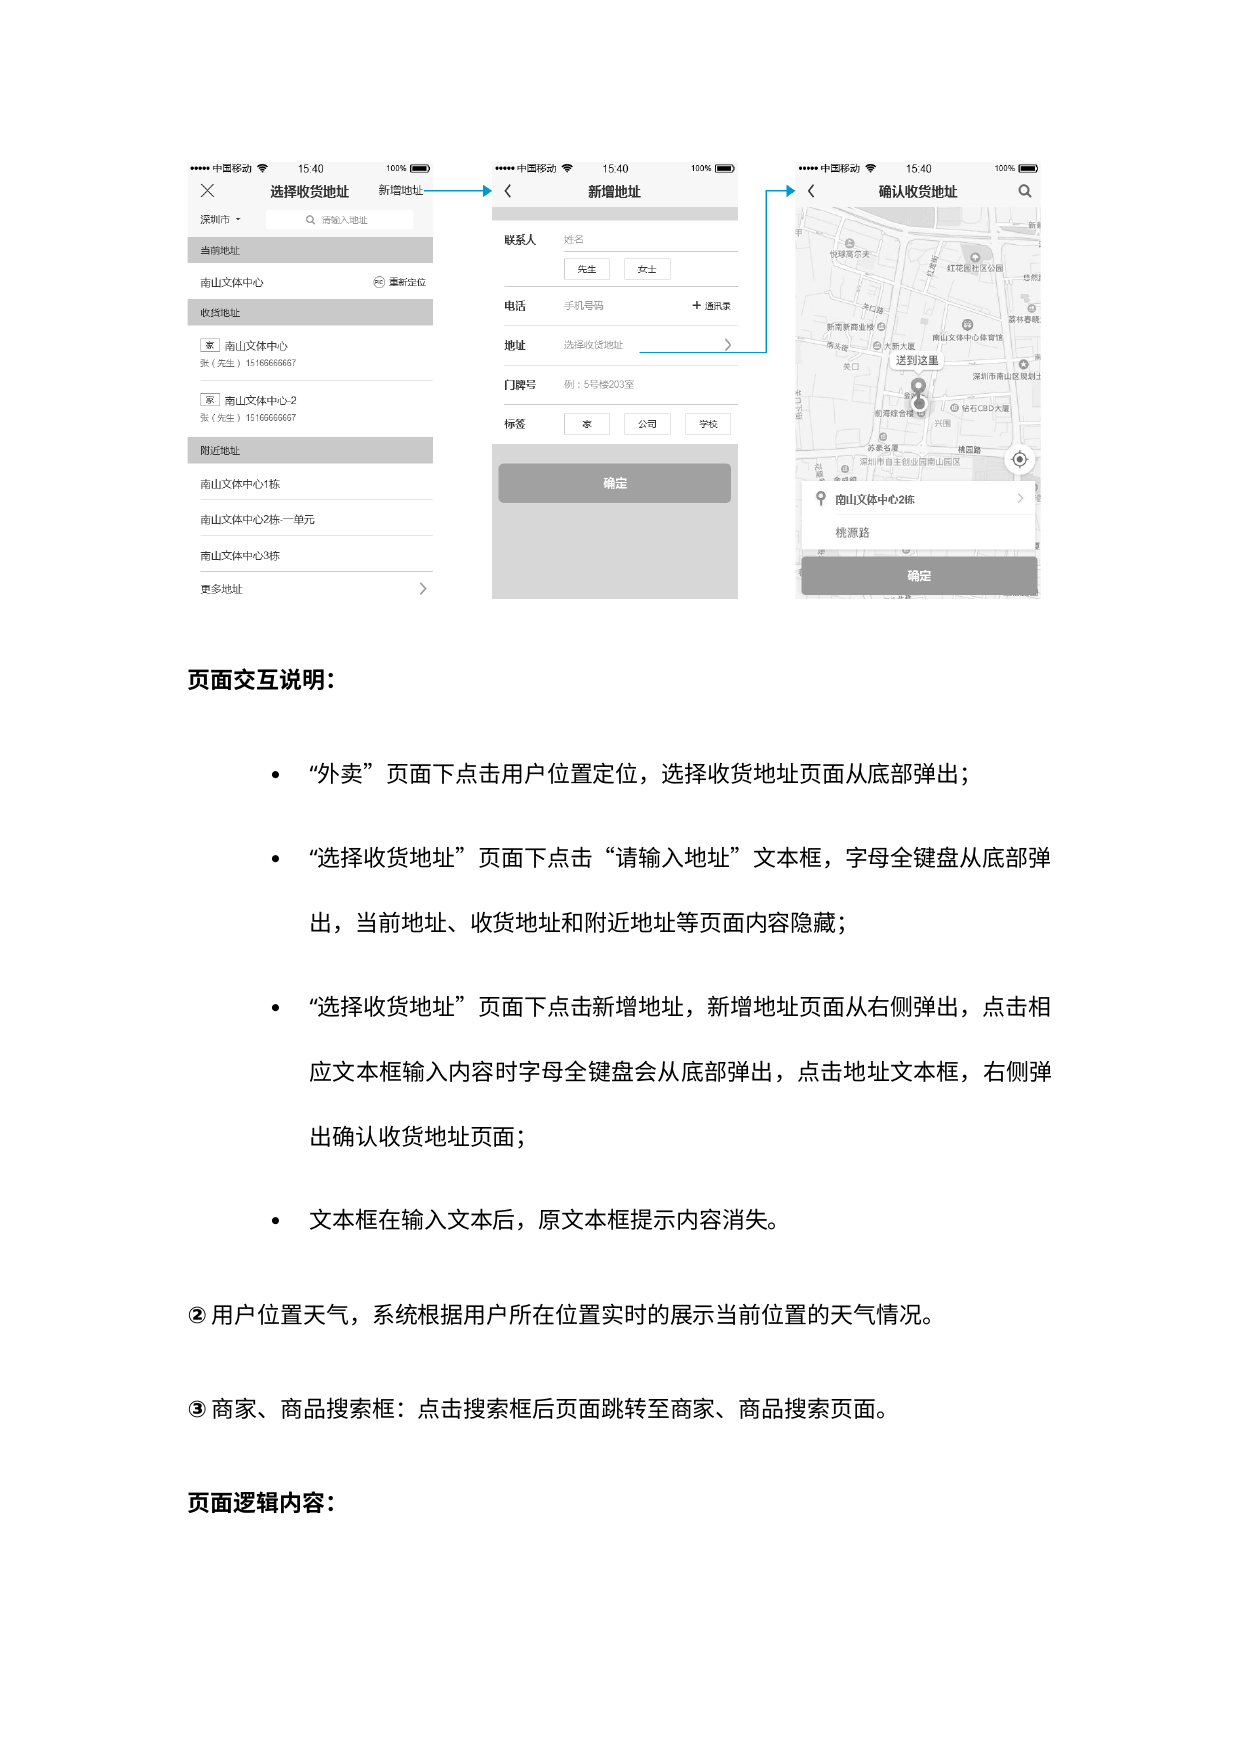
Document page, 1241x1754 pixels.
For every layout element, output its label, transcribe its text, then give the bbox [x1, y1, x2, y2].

text 页面交互说明： [187, 646, 1053, 711]
list “选择收货地址”页面下点击新增地址，新增地址页面从右侧弹出，点击相应文本框输入内容时字母全键盘会从底部弹出，点击地址文本框，右侧弹出确认收货地址页面； [272, 973, 1053, 1168]
list “外卖”页面下点击用户位置定位，选择收货地址页面从底部弹出； [272, 740, 1053, 805]
text 页面逻辑内容： [187, 1469, 1053, 1534]
list 文本框在输入文本后，原文本框提示内容消失。 [272, 1187, 1053, 1252]
list “选择收货地址”页面下点击“请输入地址”文本框，字母全键盘从底部弹出，当前地址、收货地址和附近地址等页面内容隐藏； [272, 824, 1053, 954]
text ③商家、商品搜索框：点击搜索框后页面跳转至商家、商品搜索页面。 [187, 1375, 1053, 1440]
picture [187, 162, 1041, 599]
text ②用户位置天气，系统根据用户所在位置实时的展示当前位置的天气情况。 [187, 1281, 1053, 1346]
